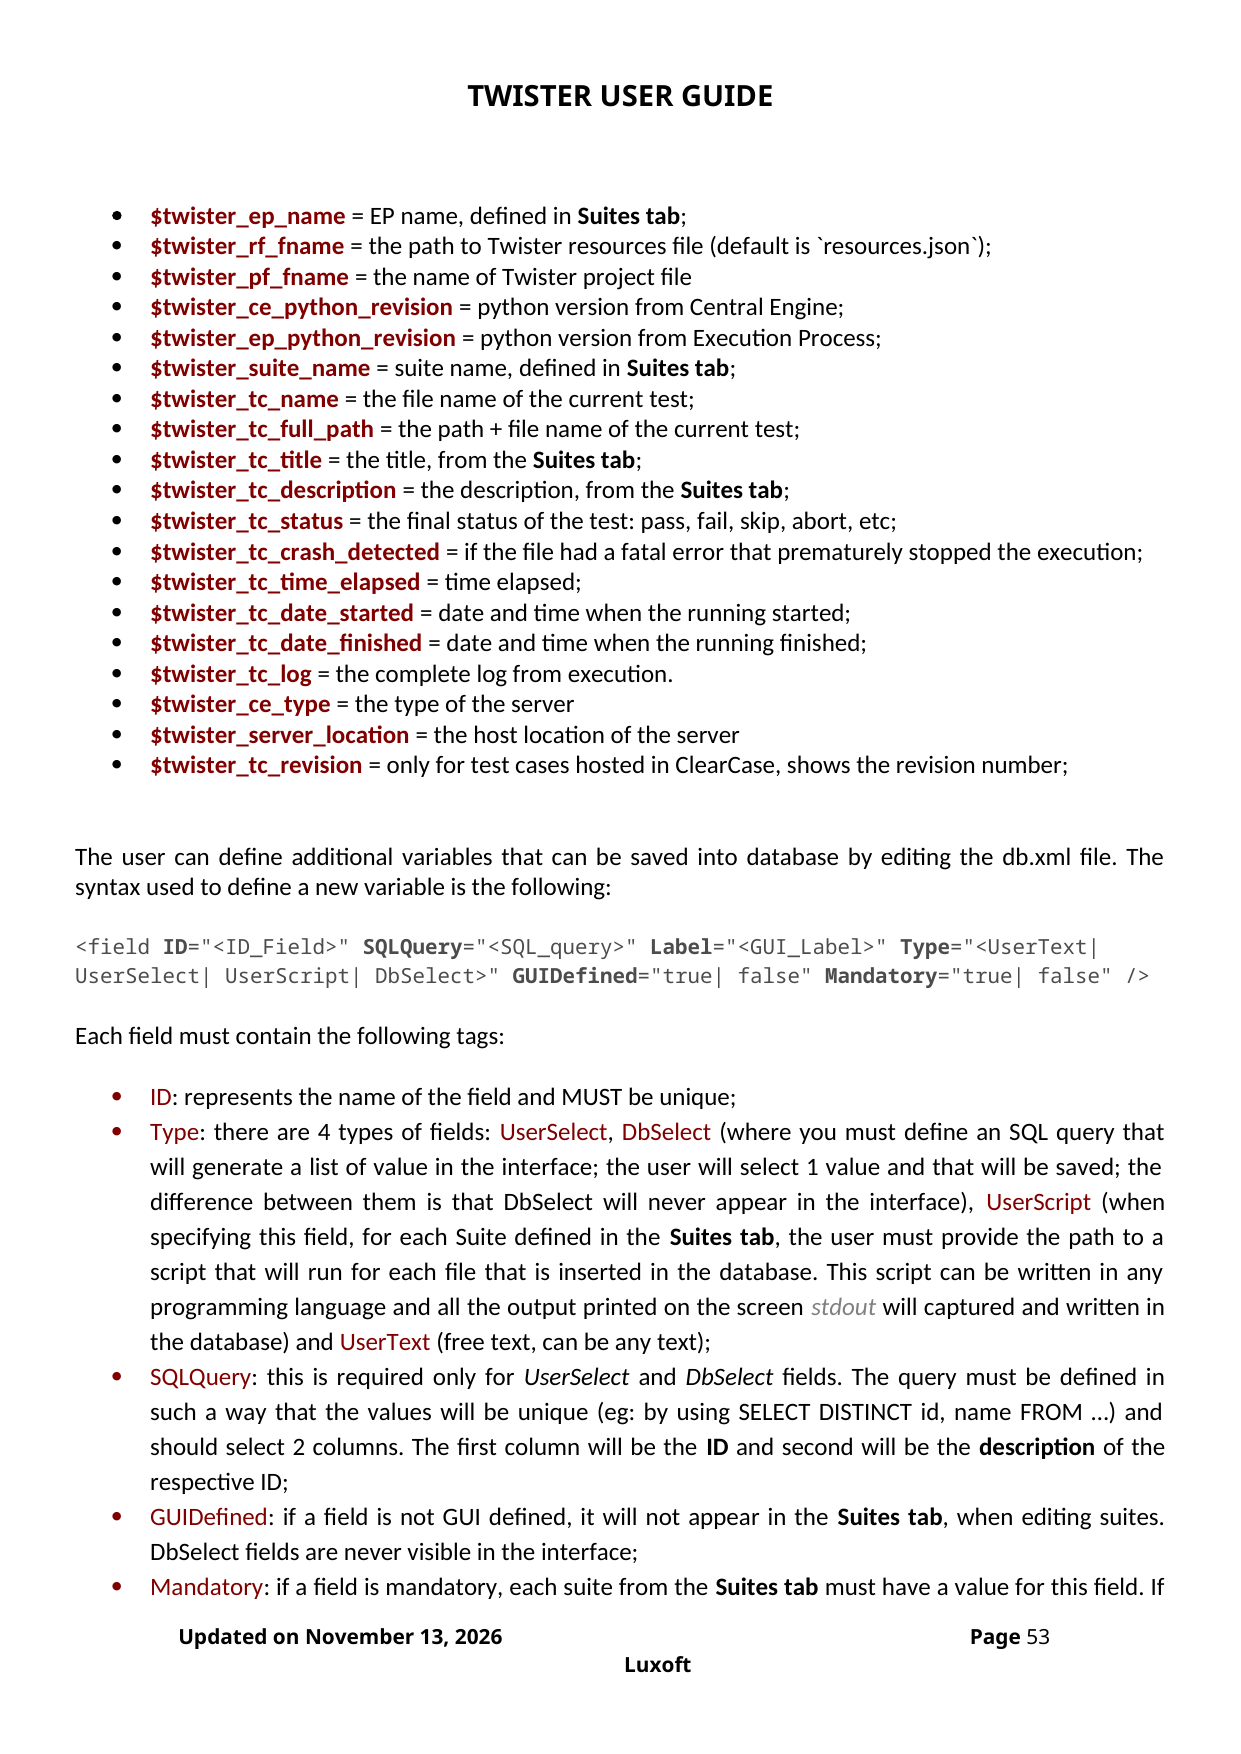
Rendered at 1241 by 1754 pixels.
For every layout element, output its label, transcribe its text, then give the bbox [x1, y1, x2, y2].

list $twister_ep_python_revision = python version from Execution Process; [112, 322, 1165, 353]
list $twister_tc_status = the final status of the test: pass, fail, skip, abort, etc; [112, 505, 1165, 536]
list $twister_server_location = the host location of the server [112, 719, 1165, 749]
list $twister_tc_name = the file name of the current test; [112, 383, 1165, 414]
list $twister_tc_log = the complete log from execution. [112, 658, 1165, 688]
list $twister_ce_type = the type of the server [112, 688, 1165, 719]
list $twister_tc_time_elapsed = time elapsed; [112, 566, 1165, 597]
list $twister_tc_crash_detected = if the file had a fatal error that prematurely stopped the execution; [112, 536, 1165, 566]
list $twister_pf_fname = the name of Twister project file [112, 261, 1165, 292]
list $twister_tc_revision = only for test cases hosted in ClearCase, shows the revision number; [112, 749, 1165, 780]
list Type: there are 4 types of fields: UserSelect, DbSelect (where you must define an SQL query that will generate a list of value in the interface; the user will select 1 value and that will be saved; the difference between them is that DbSelect will never appear in the interface), UserScript (when specifying this field, for each Suite defined in the Suites tab, the user must provide the path to a script that will run for each file that is inserted in the database. This script can be written in any programming language and all the output printed on the screen stdout will captured and written in the database) and UserText (free text, can be any text); [112, 1116, 1165, 1356]
list $twister_ep_name = EP name, defined in Suites tab; [112, 200, 1165, 231]
text Each field must contain the following tags: [75, 1020, 1165, 1050]
list $twister_rf_fname = the path to Twister resources file (default is `resources.json`); [112, 231, 1165, 261]
text <field ID="<ID_Field>" SQLQuery="<SQL_query>" Label="<GUI_Label>" Type="<UserText| UserSelect| UserScript| DbSelect>" GUIDefined="true| false" Mandatory="true| false" /> [75, 932, 1165, 989]
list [112, 1571, 1165, 1601]
list ID: represents the name of the field and MUST be unique; [112, 1081, 1165, 1111]
list $twister_tc_date_finished = date and time when the running finished; [112, 627, 1165, 658]
list $twister_tc_date_started = date and time when the running started; [112, 597, 1165, 627]
text The user can define additional variables that can be saved into database by editing the db.xml file. The syntax used to define a new variable is the following: [75, 841, 1165, 902]
list $twister_tc_description = the description, from the Suites tab; [112, 475, 1165, 505]
list GUIDefined: if a field is not GUI defined, it will not appear in the Suites tab, when editing suites. DbSelect fields are never visible in the interface; [112, 1501, 1165, 1566]
list $twister_ce_python_revision = python version from Central Engine; [112, 292, 1165, 322]
list SQLQuery: this is required only for UserSelect and DbSelect fields. The query must be defined in such a way that the values will be unique (eg: by using SELECT DISTINCT id, name FROM …) and should select 2 columns. The first column will be the ID and second will be the description of the respective ID; [112, 1361, 1165, 1496]
list $twister_tc_full_path = the path + file name of the current test; [112, 414, 1165, 444]
list $twister_suite_name = suite name, defined in Suites tab; [112, 353, 1165, 383]
list $twister_tc_title = the title, from the Suites tab; [112, 444, 1165, 475]
